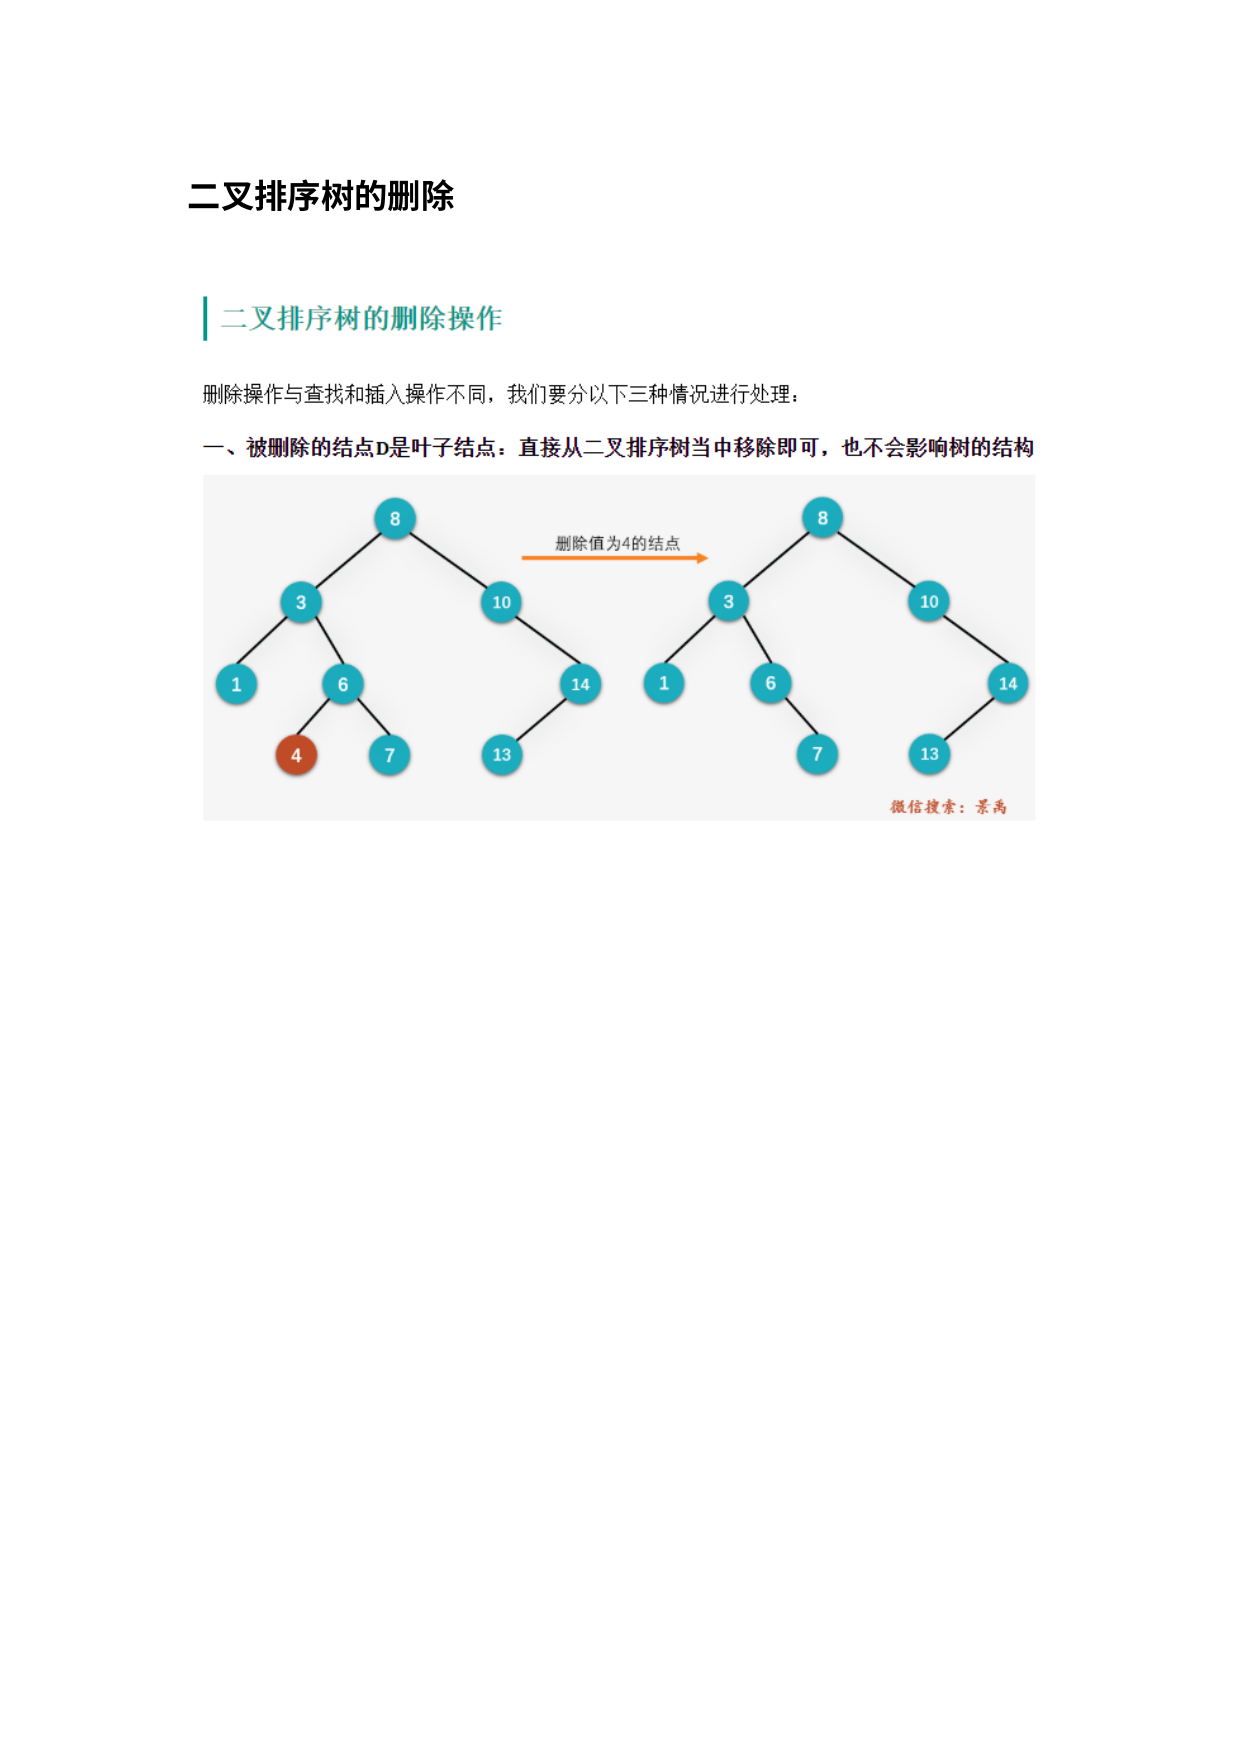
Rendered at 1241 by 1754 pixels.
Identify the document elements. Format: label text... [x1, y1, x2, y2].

picture [187, 289, 1052, 832]
subtitle 二叉排序树的删除 [187, 162, 1053, 227]
